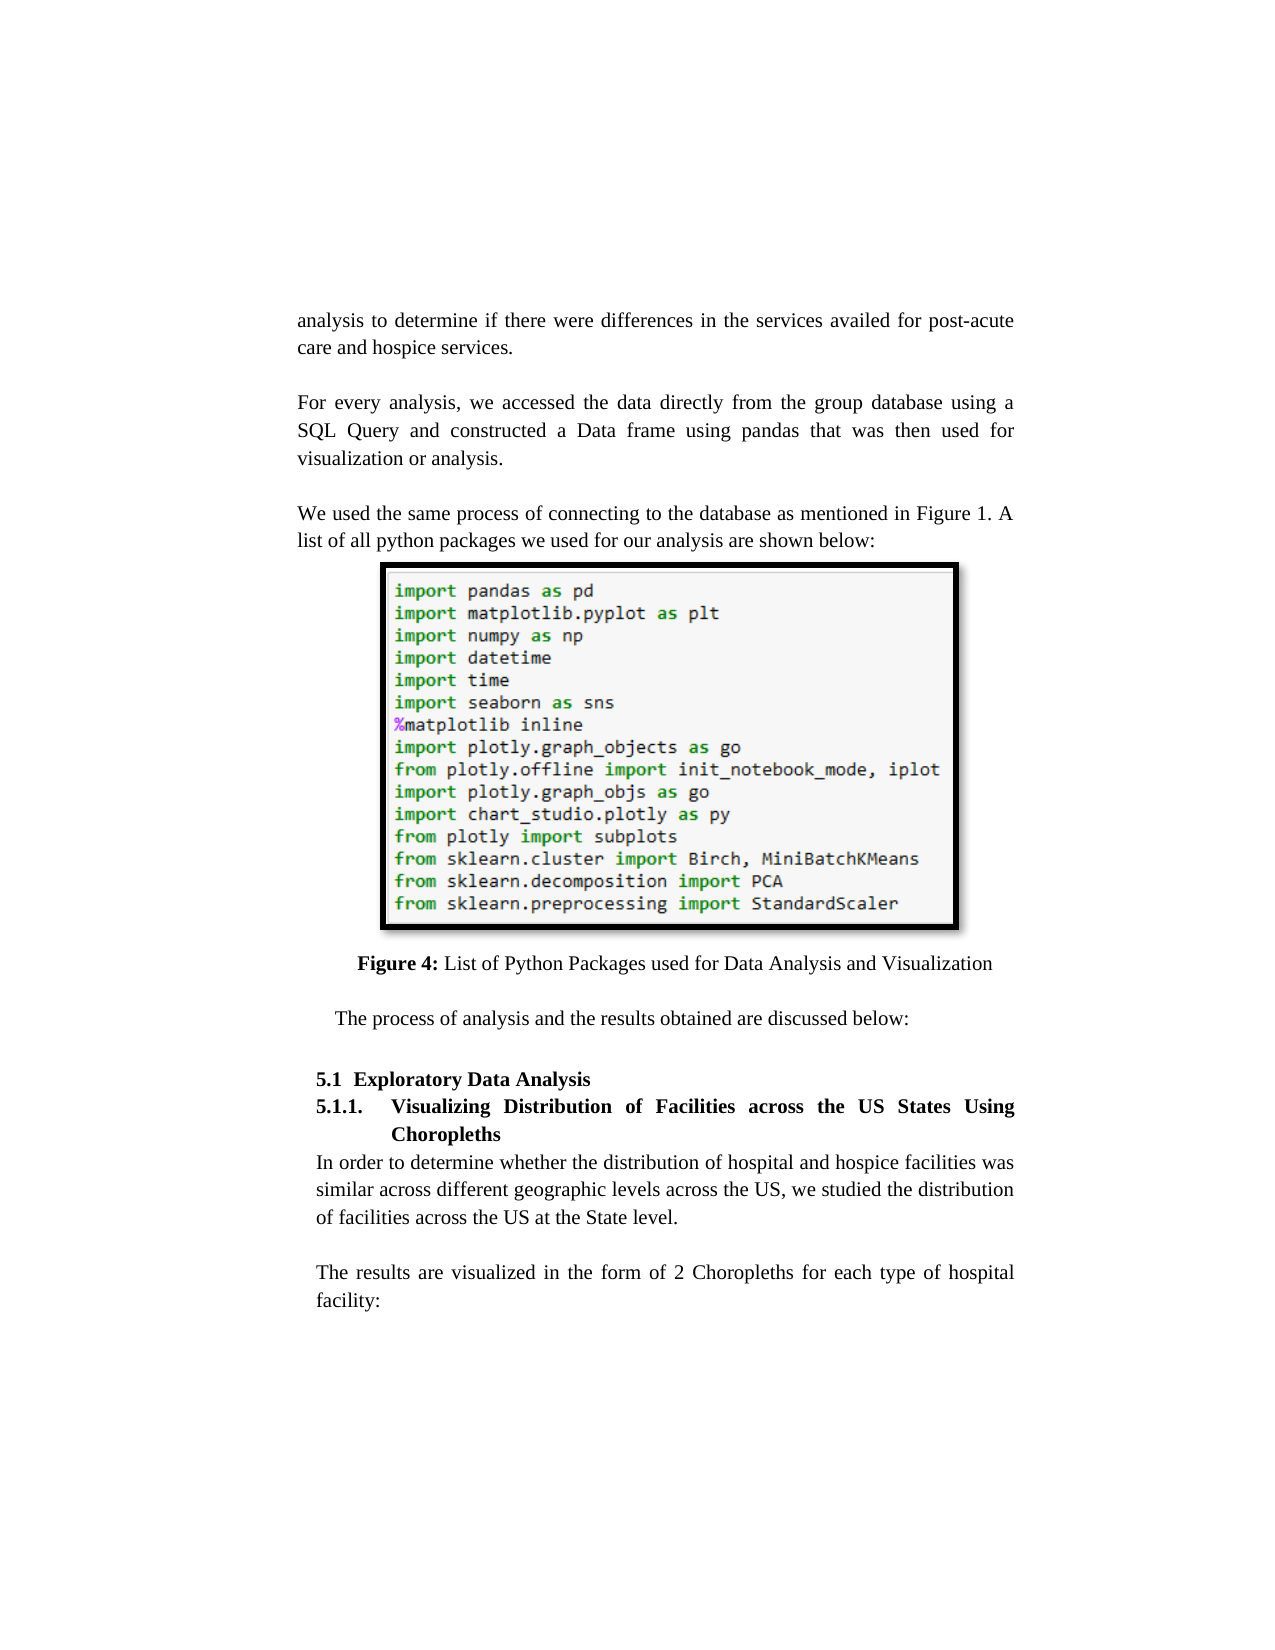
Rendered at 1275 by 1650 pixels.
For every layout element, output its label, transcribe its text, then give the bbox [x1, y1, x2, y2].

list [297, 307, 1016, 359]
list In order to determine whether the distribution of hospital and hospice facilities was similar across different geographic levels across the US, we studied the distribution of facilities across the US at the State level. [316, 1149, 1016, 1229]
list For every analysis, we accessed the data directly from the group database using a SQL Query and constructed a Data frame using pandas that was then used for visualization or analysis. [297, 390, 1016, 469]
list Visualizing Distribution of Facilities across the US States Using Choropleths [316, 1094, 1016, 1146]
picture [386, 568, 953, 924]
list We used the same process of connecting to the database as mentioned in Figure 1. A list of all python packages we used for our analysis are shown below: [297, 501, 1016, 552]
list The process of analysis and the results obtained are discussed below: [334, 1006, 1016, 1030]
list Figure 4: List of Python Packages used for Data Analysis and Visualization [334, 951, 1016, 975]
list The results are visualized in the form of 2 Choropleths for each type of hospital facility: [316, 1260, 1016, 1312]
list Exploratory Data Analysis [316, 1067, 1016, 1091]
